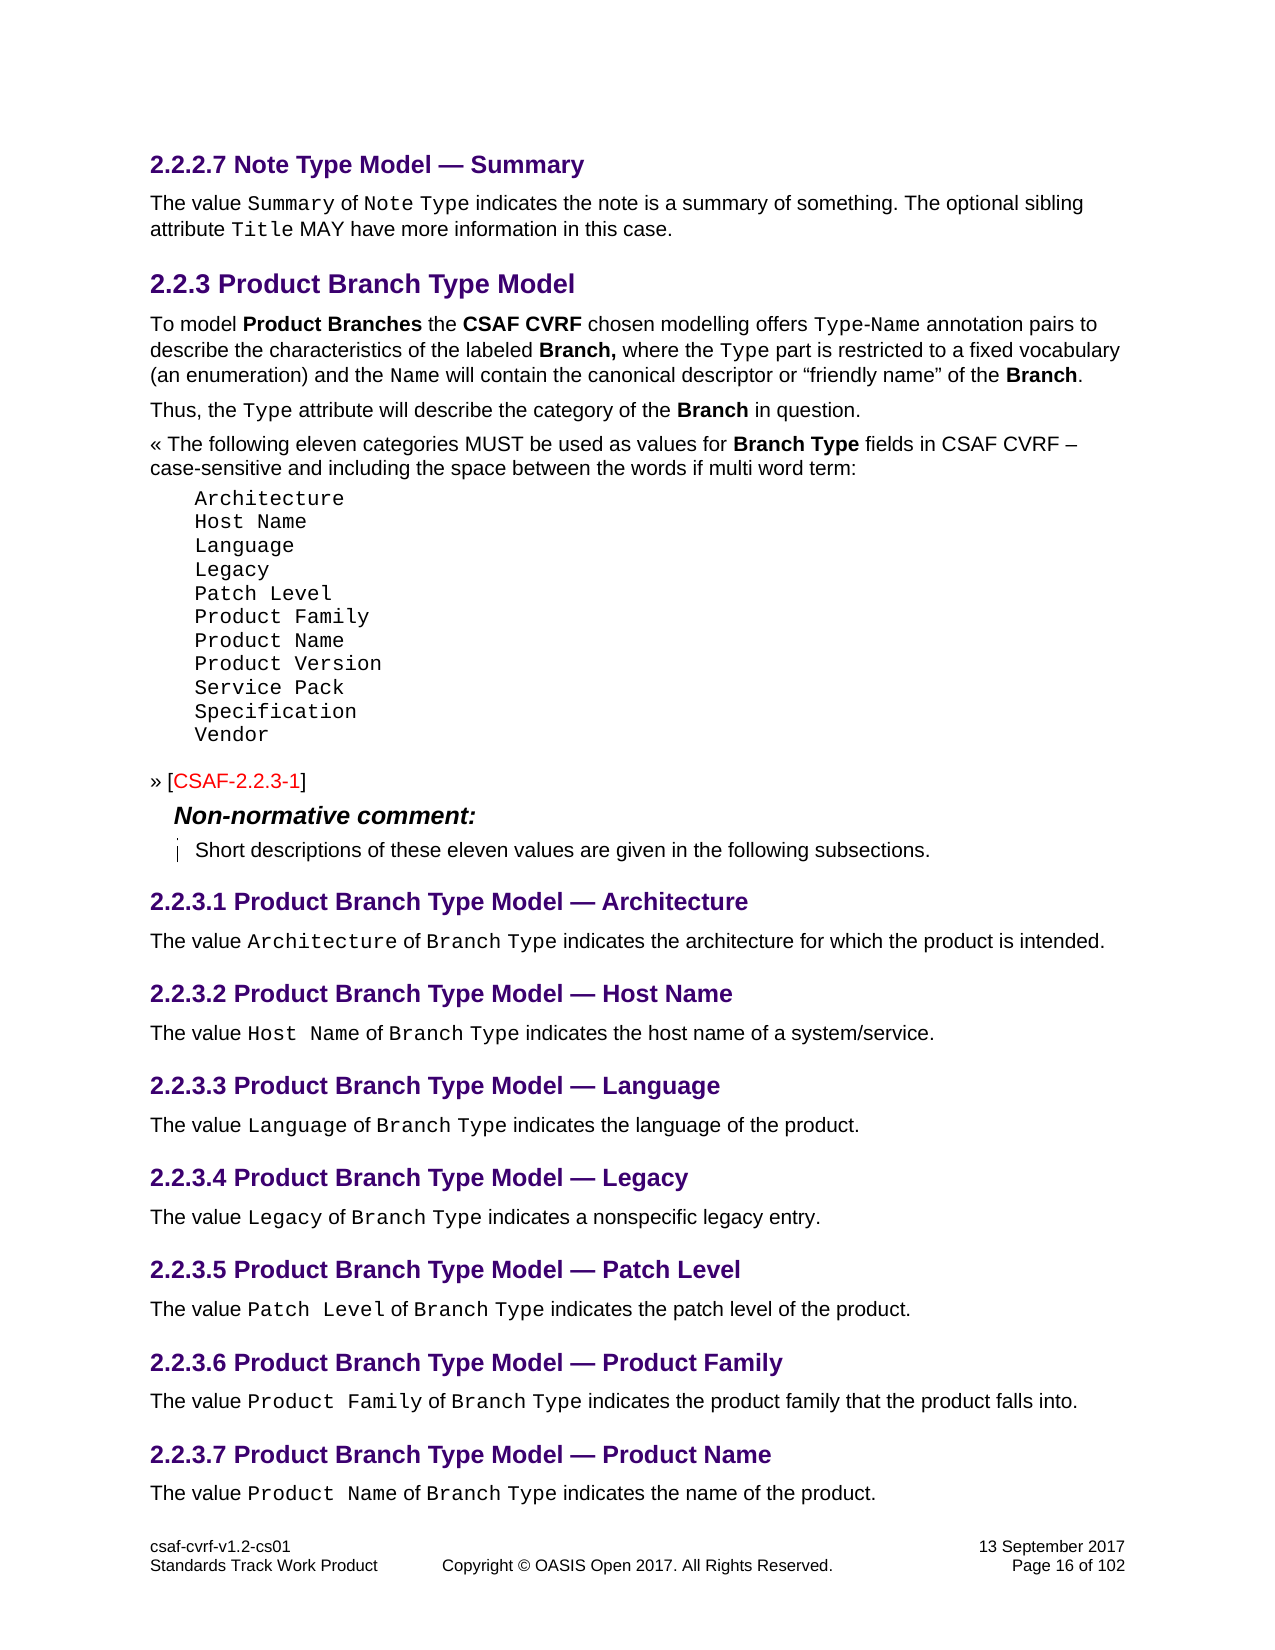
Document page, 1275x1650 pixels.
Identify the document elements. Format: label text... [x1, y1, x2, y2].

text Thus, the Type attribute will describe the category of the Branch in question. [150, 397, 1125, 423]
text The value Language of Branch Type indicates the language of the product. [150, 1113, 1125, 1138]
subtitle Product Branch Type Model — Language [150, 1071, 1125, 1100]
text Product Version Service Pack Specification Vendor [194, 653, 1125, 748]
text The value Product Family of Branch Type indicates the product family that the product falls into. [150, 1389, 1125, 1415]
subtitle Product Branch Type Model — Product Name [150, 1440, 1125, 1468]
text » [CSAF-2.2.3-1] [150, 769, 1125, 793]
text The value Host Name of Branch Type indicates the host name of a system/service. [150, 1021, 1125, 1046]
text Architecture Host Name Language Legacy Patch Level [194, 488, 1125, 606]
text The value Summary of Note Type indicates the note is a summary of something. The optional sibling attribute Title MAY have more information in this case. [150, 191, 1125, 243]
subtitle Product Branch Type Model — Product Family [150, 1348, 1125, 1376]
text To model Product Branches the CSAF CVRF chosen modelling offers Type-Name annotation pairs to describe the characteristics of the labeled Branch, where the Type part is restricted to a fixed vocabulary (an enumeration) and the Name will contain the canonical descriptor or “friendly name” of the Branch. [150, 312, 1125, 389]
text Short descriptions of these eleven values are given in the following subsections. [177, 838, 1080, 862]
subtitle Non-normative comment: [174, 801, 1125, 830]
subtitle Product Branch Type Model — Patch Level [150, 1256, 1125, 1284]
text « The following eleven categories MUST be used as values for Branch Type fields in CSAF CVRF –case-sensitive and including the space between the words if multi word term: [150, 432, 1125, 479]
text The value Architecture of Branch Type indicates the architecture for which the product is intended. [150, 928, 1125, 954]
text The value Patch Level of Branch Type indicates the patch level of the product. [150, 1297, 1125, 1323]
text The value Product Name of Branch Type indicates the name of the product. [150, 1481, 1125, 1507]
subtitle Note Type Model — Summary [150, 150, 1125, 179]
text Product Name [194, 630, 1125, 653]
subtitle Product Branch Type Model — Architecture [150, 887, 1125, 916]
subtitle Product Branch Type Model — Host Name [150, 979, 1125, 1008]
subtitle Product Branch Type Model [150, 268, 1125, 299]
text The value Legacy of Branch Type indicates a nonspecific legacy entry. [150, 1205, 1125, 1231]
subtitle Product Branch Type Model — Legacy [150, 1163, 1125, 1192]
text Product Family [194, 606, 1125, 630]
